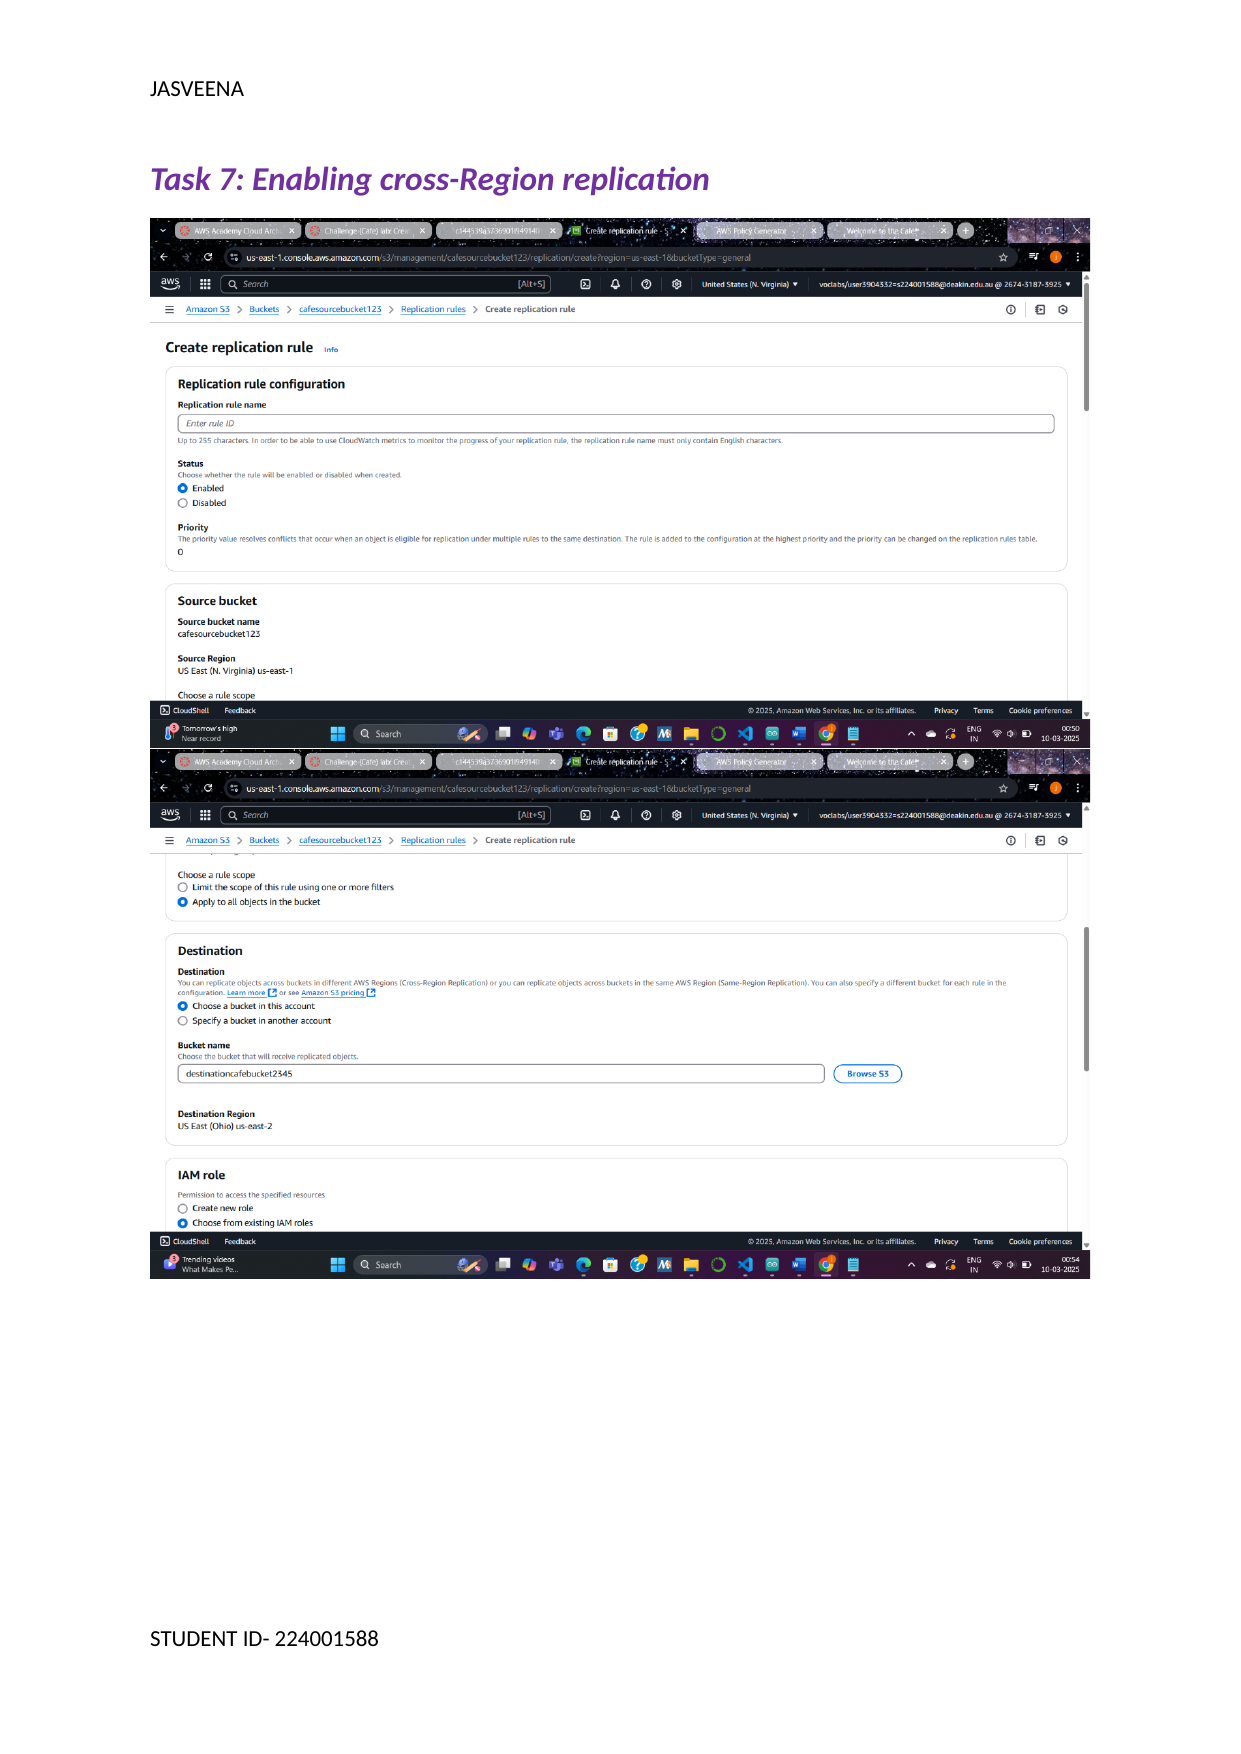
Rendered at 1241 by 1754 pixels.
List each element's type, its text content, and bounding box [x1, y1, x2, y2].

text Task 7: Enabling cross-Region replication [150, 158, 1090, 198]
picture [150, 749, 1091, 1279]
picture [150, 218, 1091, 748]
